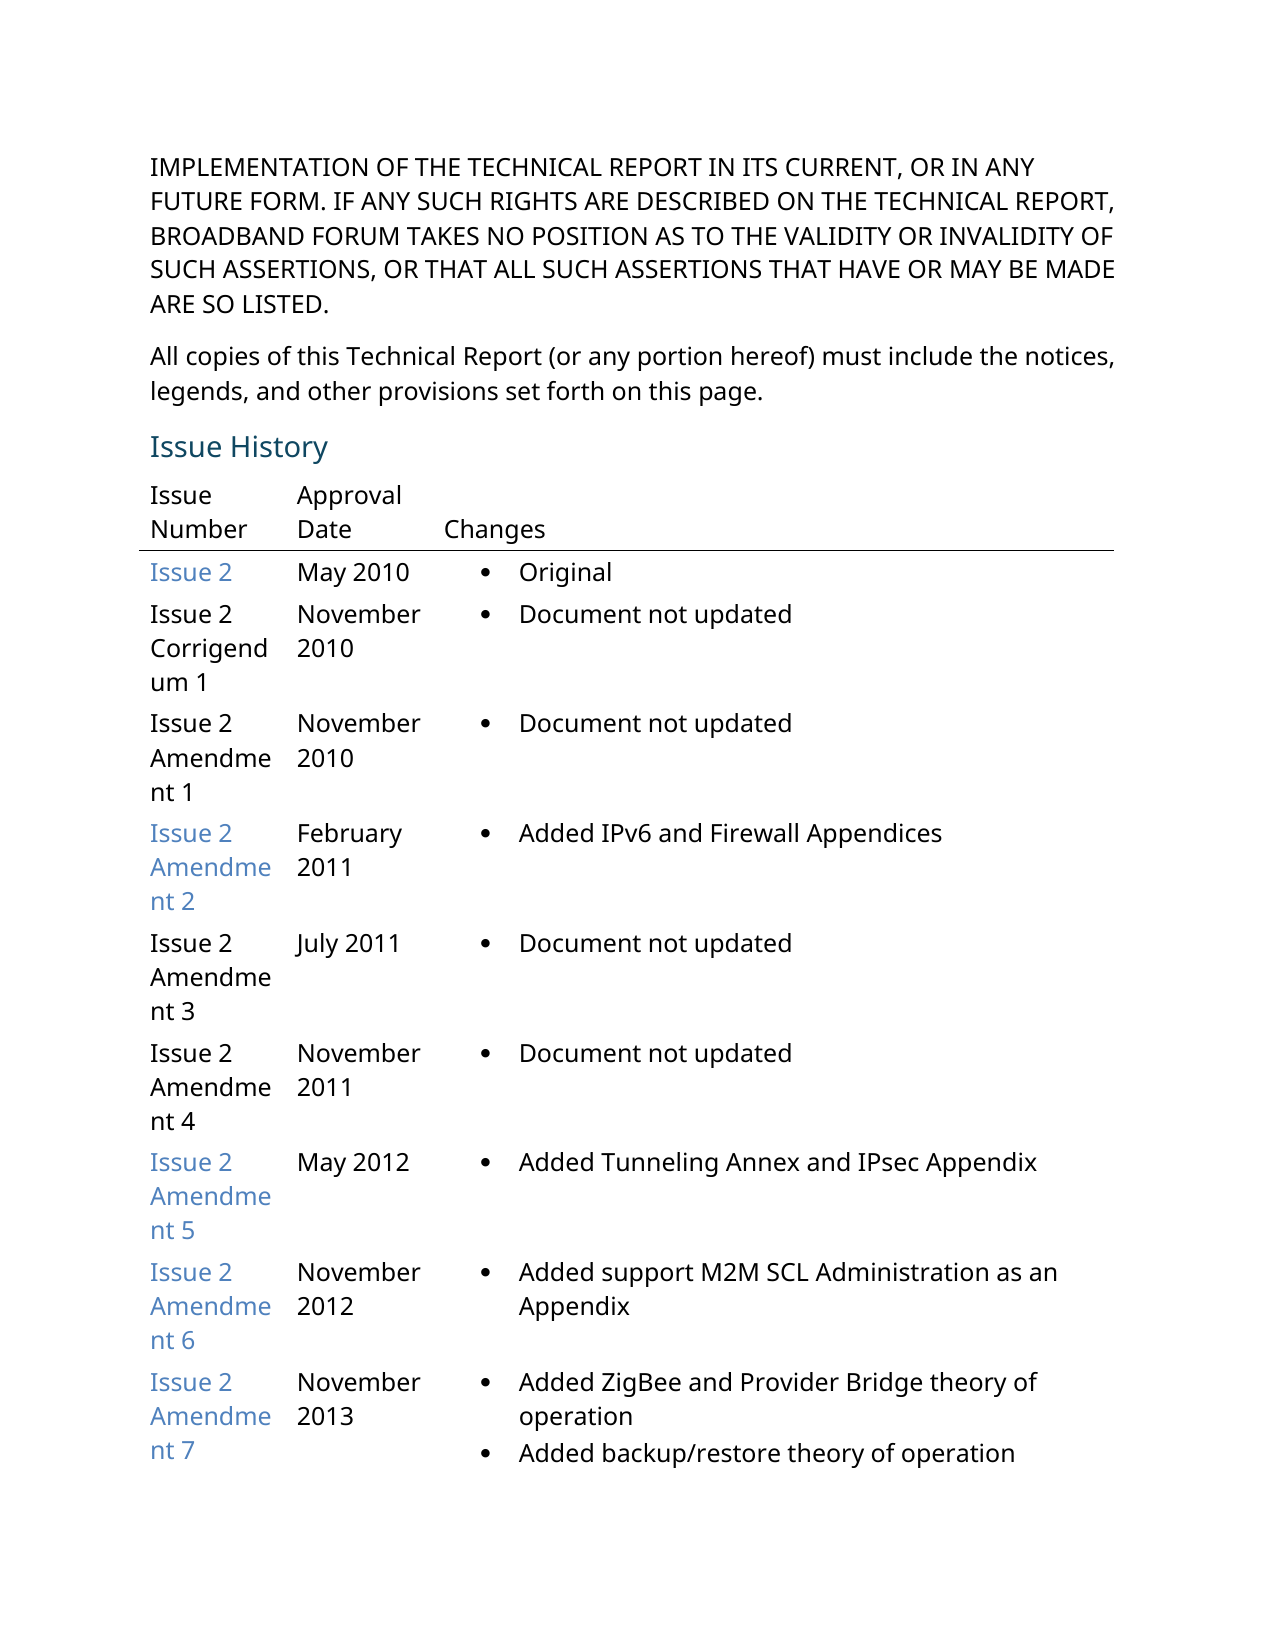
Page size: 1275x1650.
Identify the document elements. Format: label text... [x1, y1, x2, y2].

table_cell Issue 2 Amendment 2 [139, 812, 285, 922]
text All copies of this Technical Report (or any portion hereof) must include the notices, legends, and other provisions set forth on this page. [150, 339, 1125, 407]
subtitle Issue History [150, 426, 1125, 466]
table_cell May 2010 [285, 551, 432, 593]
table_cell Document not updated [432, 703, 1114, 812]
table_cell November 2012 [285, 1251, 432, 1361]
table_cell May 2012 [285, 1141, 432, 1251]
table_cell Issue 2 Amendment 3 [139, 922, 285, 1031]
table_cell Issue 2 Amendment 5 [139, 1141, 285, 1251]
table_cell Issue 2 Corrigendum 1 [139, 593, 285, 702]
table_cell Issue 2 Amendment 6 [139, 1251, 285, 1361]
table_cell November 2010 [285, 593, 432, 702]
table_cell Issue 2 [139, 551, 285, 593]
table_cell Added IPv6 and Firewall Appendices [432, 812, 1114, 922]
table_cell July 2011 [285, 922, 432, 1031]
table_header Approval Date [285, 474, 432, 549]
table_cell Document not updated [432, 1031, 1114, 1141]
table_cell Added ZigBee and Provider Bridge theory of operation Added backup/restore theory of operation [432, 1361, 1114, 1474]
table_cell Document not updated [432, 593, 1114, 702]
table_header Changes [432, 474, 1114, 549]
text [150, 150, 1125, 320]
table_cell Original [432, 551, 1114, 593]
table_cell Added support M2M SCL Administration as an Appendix [432, 1251, 1114, 1361]
table_cell Issue 2 Amendment 7 [139, 1361, 285, 1474]
table_cell Document not updated [432, 922, 1114, 1031]
table_cell February 2011 [285, 812, 432, 922]
table_cell November 2013 [285, 1361, 432, 1474]
table_cell Issue 2 Amendment 1 [139, 703, 285, 812]
table_cell Added Tunneling Annex and IPsec Appendix [432, 1141, 1114, 1251]
table_header Issue Number [139, 474, 285, 549]
table_cell November 2011 [285, 1031, 432, 1141]
table_cell November 2010 [285, 703, 432, 812]
table_cell Issue 2 Amendment 4 [139, 1031, 285, 1141]
